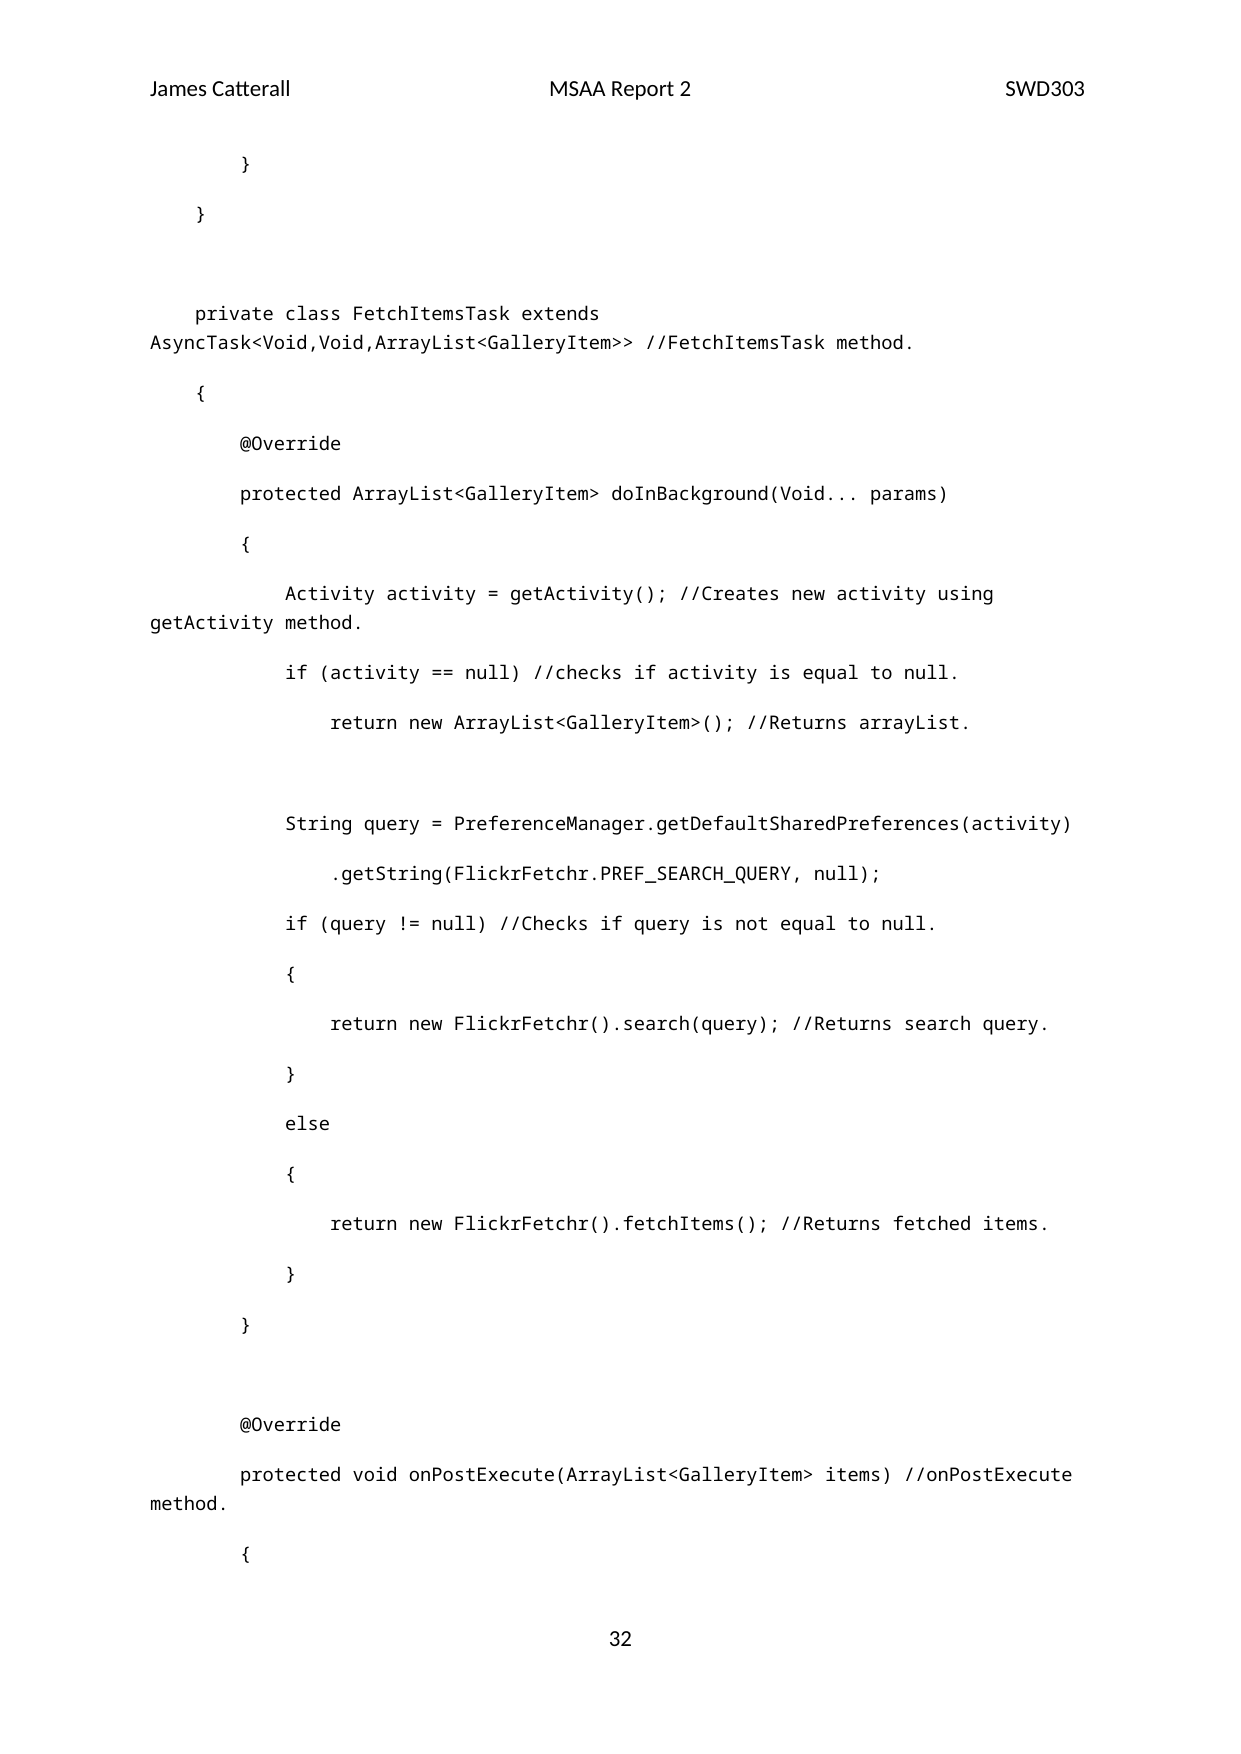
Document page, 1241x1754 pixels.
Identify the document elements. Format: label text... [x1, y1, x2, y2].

text String query = PreferenceManager.getDefaultSharedPreferences(activity) [150, 810, 1090, 835]
text @Override [150, 1411, 1090, 1437]
text { [150, 1161, 1090, 1186]
text return new FlickrFetchr().fetchItems(); //Returns fetched items. [150, 1211, 1090, 1236]
text else [150, 1110, 1090, 1136]
text protected void onPostExecute(ArrayList<GalleryItem> items) //onPostExecute method. [150, 1461, 1090, 1516]
text private class FetchItemsTask extends AsyncTask<Void,Void,ArrayList<GalleryItem>> //FetchItemsTask method. [150, 300, 1090, 355]
text { [150, 380, 1090, 405]
text } [150, 200, 1090, 226]
text } [150, 1060, 1090, 1086]
text { [150, 530, 1090, 556]
text return new ArrayList<GalleryItem>(); //Returns arrayList. [150, 709, 1090, 735]
text return new FlickrFetchr().search(query); //Returns search query. [150, 1010, 1090, 1036]
text } [150, 1311, 1090, 1336]
text protected ArrayList<GalleryItem> doInBackground(Void... params) [150, 480, 1090, 505]
text Activity activity = getActivity(); //Creates new activity using getActivity method. [150, 580, 1090, 635]
text if (query != null) //Checks if query is not equal to null. [150, 910, 1090, 936]
text .getString(FlickrFetchr.PREF_SEARCH_QUERY, null); [150, 860, 1090, 885]
text } [150, 1261, 1090, 1286]
text { [150, 960, 1090, 986]
text if (activity == null) //checks if activity is equal to null. [150, 659, 1090, 685]
text } [150, 150, 1090, 176]
text { [150, 1541, 1090, 1566]
text @Override [150, 430, 1090, 455]
